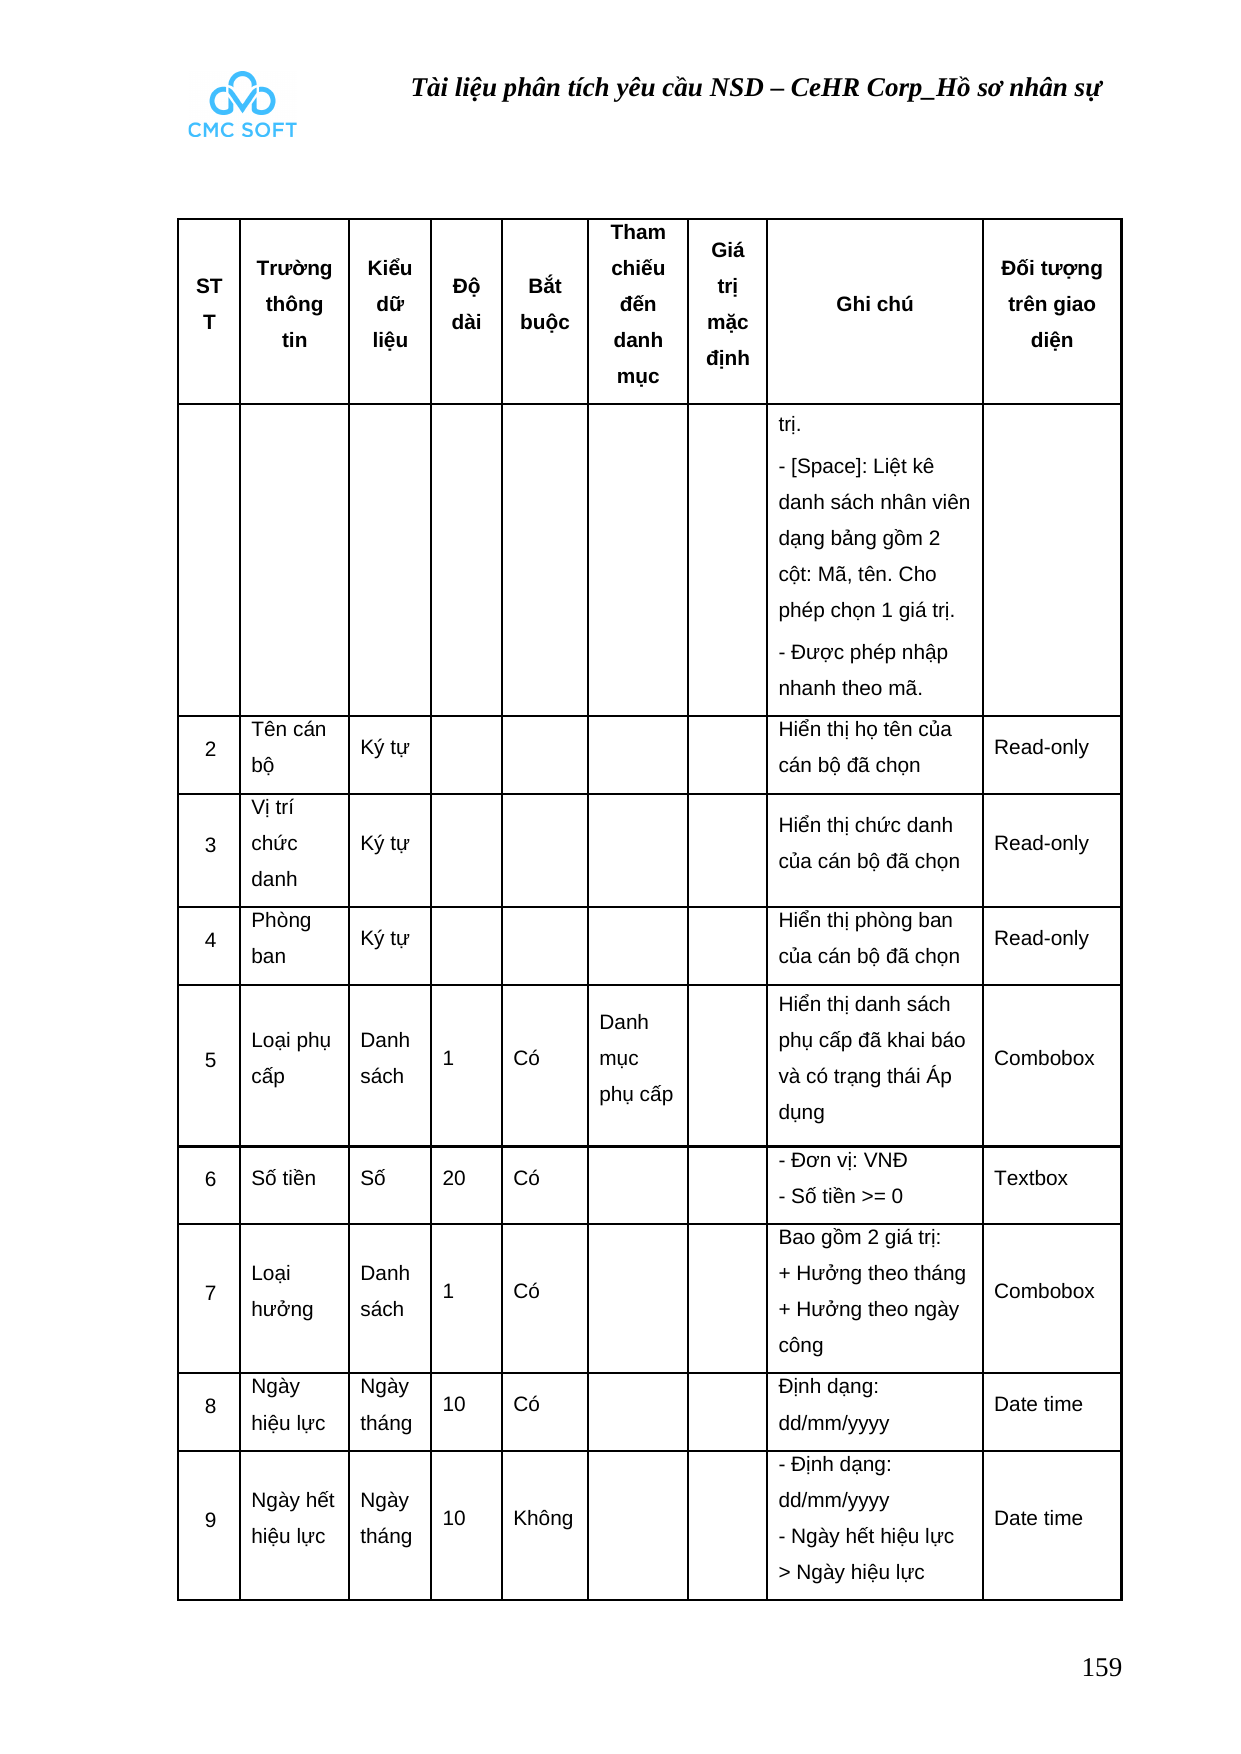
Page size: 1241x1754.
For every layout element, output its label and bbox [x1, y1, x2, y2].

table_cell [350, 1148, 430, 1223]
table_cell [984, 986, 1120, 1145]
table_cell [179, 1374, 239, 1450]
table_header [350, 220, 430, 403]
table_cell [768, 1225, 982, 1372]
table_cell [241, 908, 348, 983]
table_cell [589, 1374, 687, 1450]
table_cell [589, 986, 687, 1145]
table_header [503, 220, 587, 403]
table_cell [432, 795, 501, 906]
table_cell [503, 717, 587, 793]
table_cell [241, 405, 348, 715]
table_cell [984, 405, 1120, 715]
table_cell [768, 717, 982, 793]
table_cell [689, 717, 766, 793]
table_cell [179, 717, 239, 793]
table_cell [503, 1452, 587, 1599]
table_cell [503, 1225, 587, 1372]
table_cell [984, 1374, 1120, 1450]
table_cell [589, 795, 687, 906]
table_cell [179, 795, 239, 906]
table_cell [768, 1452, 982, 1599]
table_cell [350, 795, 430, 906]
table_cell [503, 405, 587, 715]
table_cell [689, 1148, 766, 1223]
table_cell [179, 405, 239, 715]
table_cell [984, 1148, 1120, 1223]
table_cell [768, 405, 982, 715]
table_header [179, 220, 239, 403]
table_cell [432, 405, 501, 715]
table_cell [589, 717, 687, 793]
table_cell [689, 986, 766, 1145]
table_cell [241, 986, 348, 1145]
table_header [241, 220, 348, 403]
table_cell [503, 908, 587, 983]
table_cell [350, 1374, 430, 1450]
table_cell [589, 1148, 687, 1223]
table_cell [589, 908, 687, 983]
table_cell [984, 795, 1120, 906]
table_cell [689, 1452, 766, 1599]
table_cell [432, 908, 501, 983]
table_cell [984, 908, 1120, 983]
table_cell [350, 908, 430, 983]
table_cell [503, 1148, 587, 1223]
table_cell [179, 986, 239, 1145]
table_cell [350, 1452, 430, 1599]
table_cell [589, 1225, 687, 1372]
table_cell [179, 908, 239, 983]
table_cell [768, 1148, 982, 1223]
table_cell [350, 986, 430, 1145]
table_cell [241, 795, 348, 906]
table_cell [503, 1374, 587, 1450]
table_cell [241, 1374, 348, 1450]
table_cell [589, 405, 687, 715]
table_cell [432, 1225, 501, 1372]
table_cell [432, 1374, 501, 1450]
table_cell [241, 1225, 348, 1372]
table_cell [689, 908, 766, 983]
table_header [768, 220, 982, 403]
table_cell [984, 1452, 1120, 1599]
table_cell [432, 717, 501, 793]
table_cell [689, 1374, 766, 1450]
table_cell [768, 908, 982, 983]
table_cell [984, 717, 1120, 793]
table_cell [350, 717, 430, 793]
picture [188, 71, 297, 137]
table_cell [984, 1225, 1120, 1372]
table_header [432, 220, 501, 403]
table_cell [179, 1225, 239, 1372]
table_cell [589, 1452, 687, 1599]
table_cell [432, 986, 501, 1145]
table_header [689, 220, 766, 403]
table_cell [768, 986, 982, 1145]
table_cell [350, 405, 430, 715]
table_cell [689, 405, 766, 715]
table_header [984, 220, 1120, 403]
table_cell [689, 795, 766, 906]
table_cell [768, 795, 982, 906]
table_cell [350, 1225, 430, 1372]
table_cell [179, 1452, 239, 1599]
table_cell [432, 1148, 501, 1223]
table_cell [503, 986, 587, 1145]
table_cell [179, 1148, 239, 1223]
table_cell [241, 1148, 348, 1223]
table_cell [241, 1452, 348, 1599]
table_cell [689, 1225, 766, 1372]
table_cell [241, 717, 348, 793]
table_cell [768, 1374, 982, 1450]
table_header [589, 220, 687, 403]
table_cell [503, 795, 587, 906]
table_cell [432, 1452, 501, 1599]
